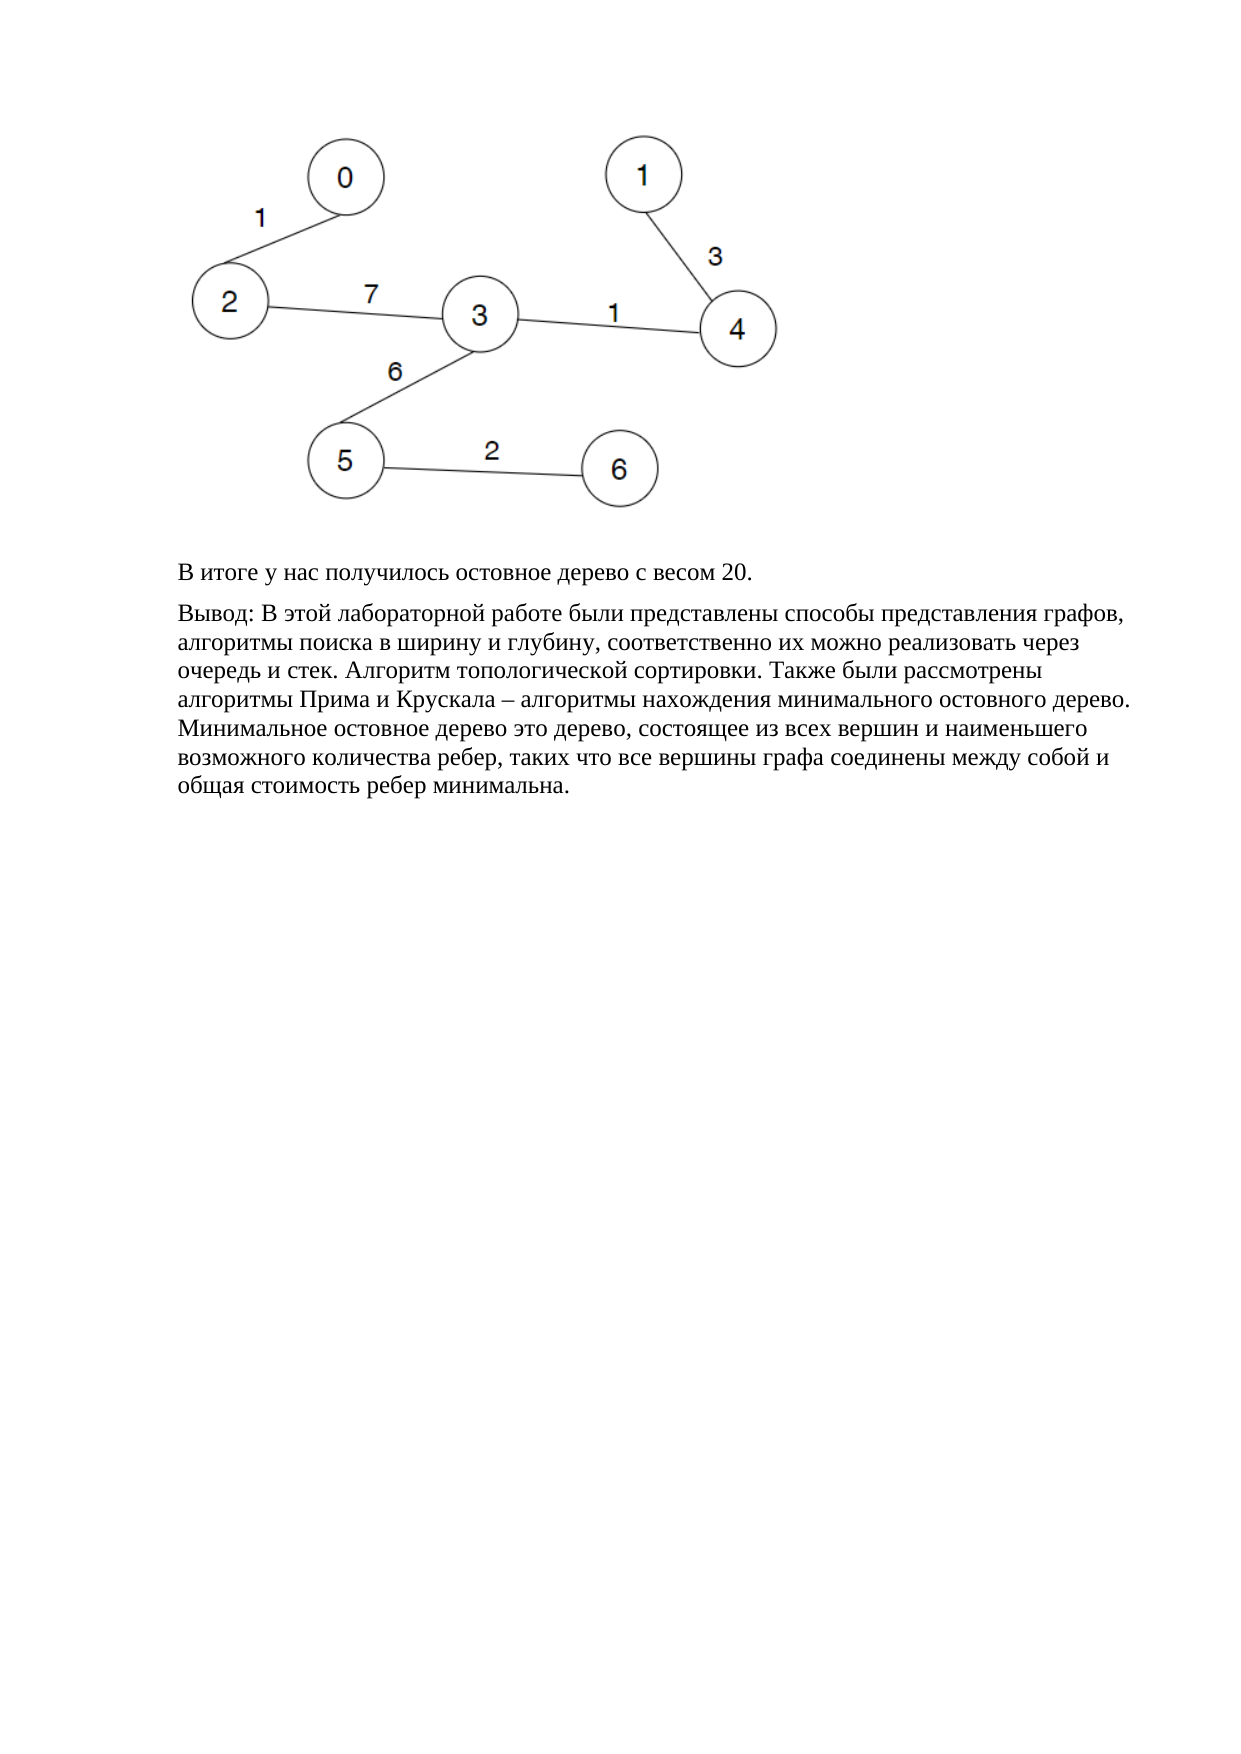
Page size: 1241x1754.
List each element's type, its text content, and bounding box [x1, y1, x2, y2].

text Вывод: В этой лабораторной работе были представлены способы представления графов, алгоритмы поиска в ширину и глубину, соответственно их можно реализовать через очередь и стек. Алгоритм топологической сортировки. Также были рассмотрены алгоритмы Прима и Крускала – алгоритмы нахождения минимального остовного дерево. Минимальное остовное дерево это дерево, состоящее из всех вершин и наименьшего возможного количества ребер, таких что все вершины графа соединены между собой и общая стоимость ребер минимальна. [177, 598, 1152, 799]
picture [177, 118, 820, 545]
text В итоге у нас получилось остовное дерево с весом 20. [177, 557, 1152, 586]
